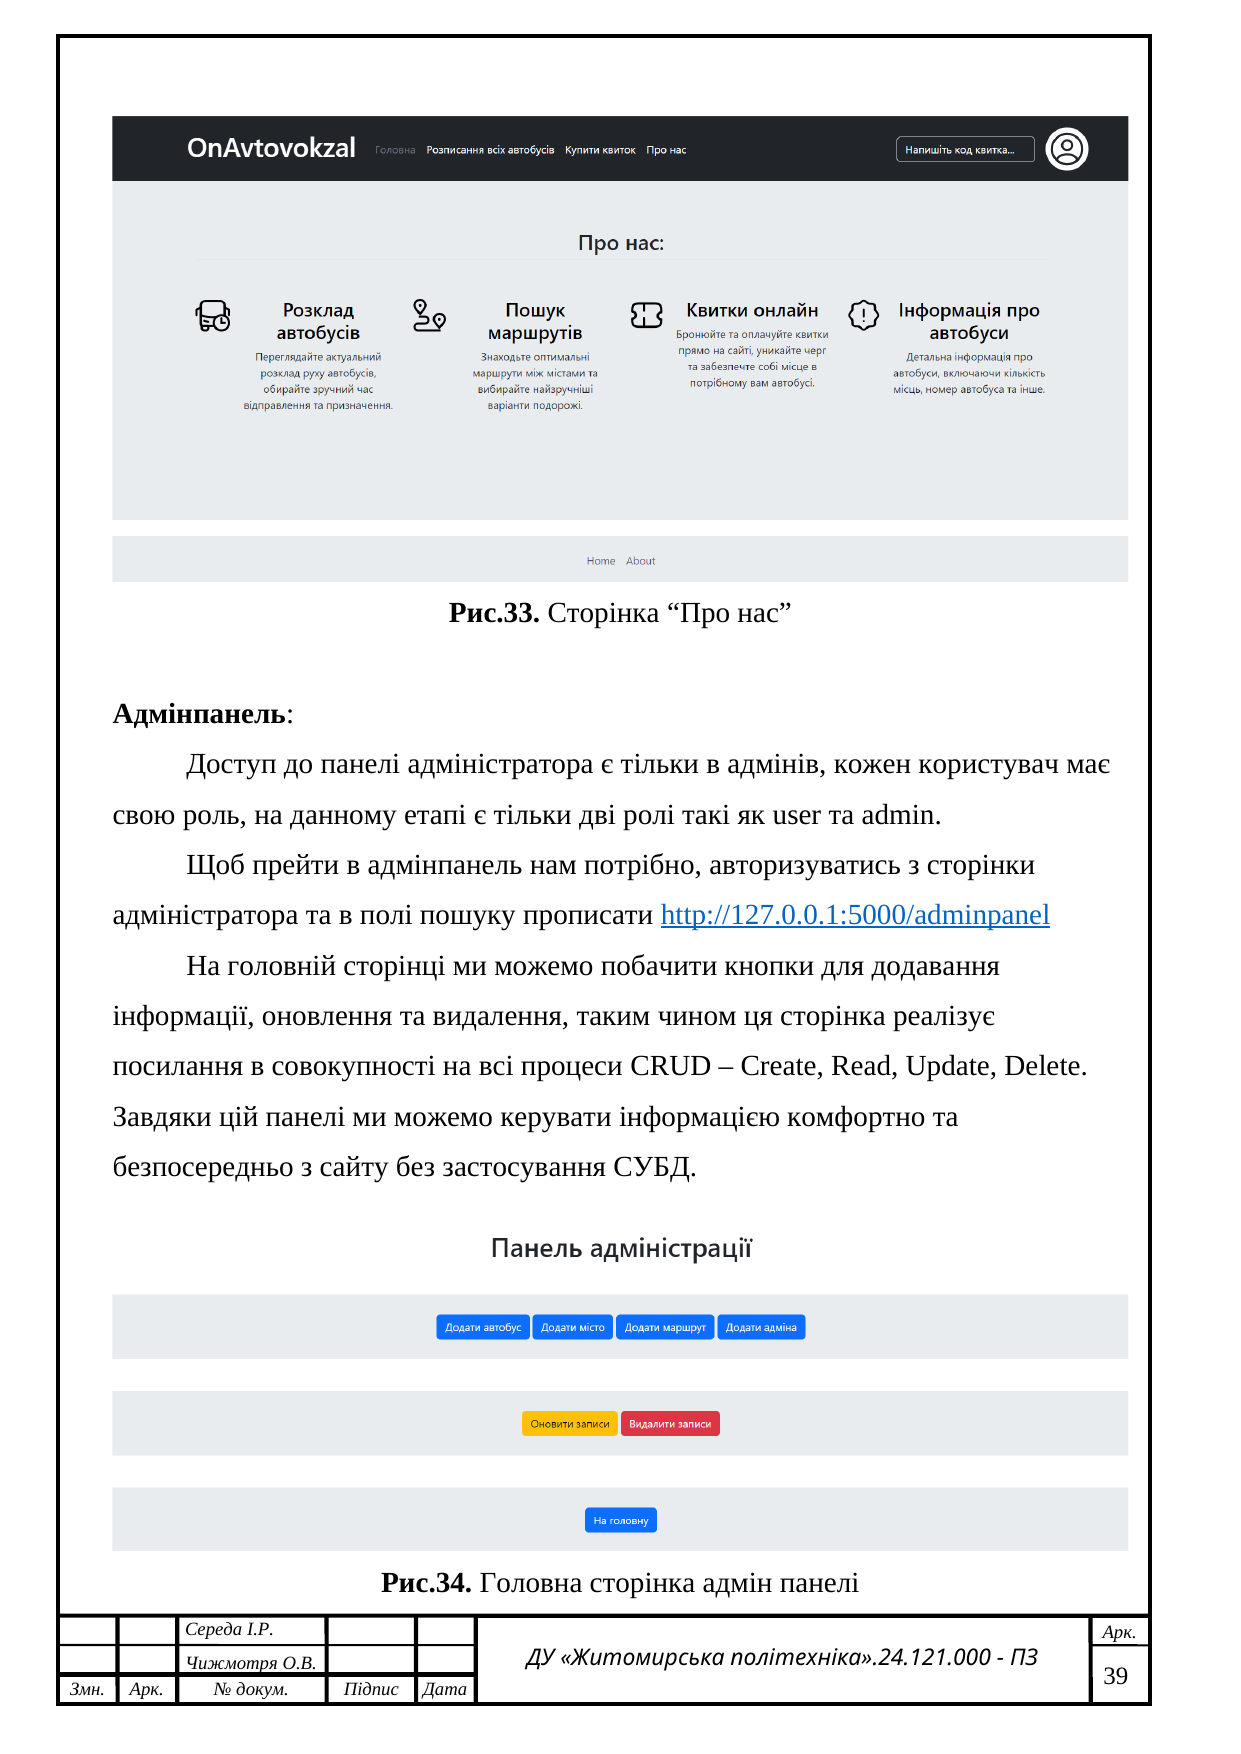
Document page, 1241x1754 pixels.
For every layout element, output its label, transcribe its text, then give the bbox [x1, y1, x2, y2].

text Рис.33. Сторінка “Про нас” [112, 596, 1128, 629]
text На головній сторінці ми можемо побачити кнопки для додавання інформації, оновлення та видалення, таким чином ця сторінка реалізує посилання в совокупності на всі процеси CRUD – Create, Read, Update, Delete. Завдяки цій панелі ми можемо керувати інформацією комфортно та безпосередньо з сайту без застосування СУБД. [112, 948, 1128, 1183]
text Рис.34. Головна сторінка адмін панелі [112, 1565, 1128, 1598]
picture [112, 116, 1129, 582]
text Щоб прейти в адмінпанель нам потрібно, авторизуватись з сторінки адміністратора та в полі пошуку прописати http://127.0.0.1:5000/adminpanel [112, 847, 1128, 931]
text Адмінпанель: [112, 696, 1128, 730]
text Доступ до панелі адміністратора є тільки в адмінів, кожен користувач має свою роль, на данному етапі є тільки дві ролі такі як user та admin. [112, 747, 1128, 830]
picture [112, 1199, 1129, 1551]
